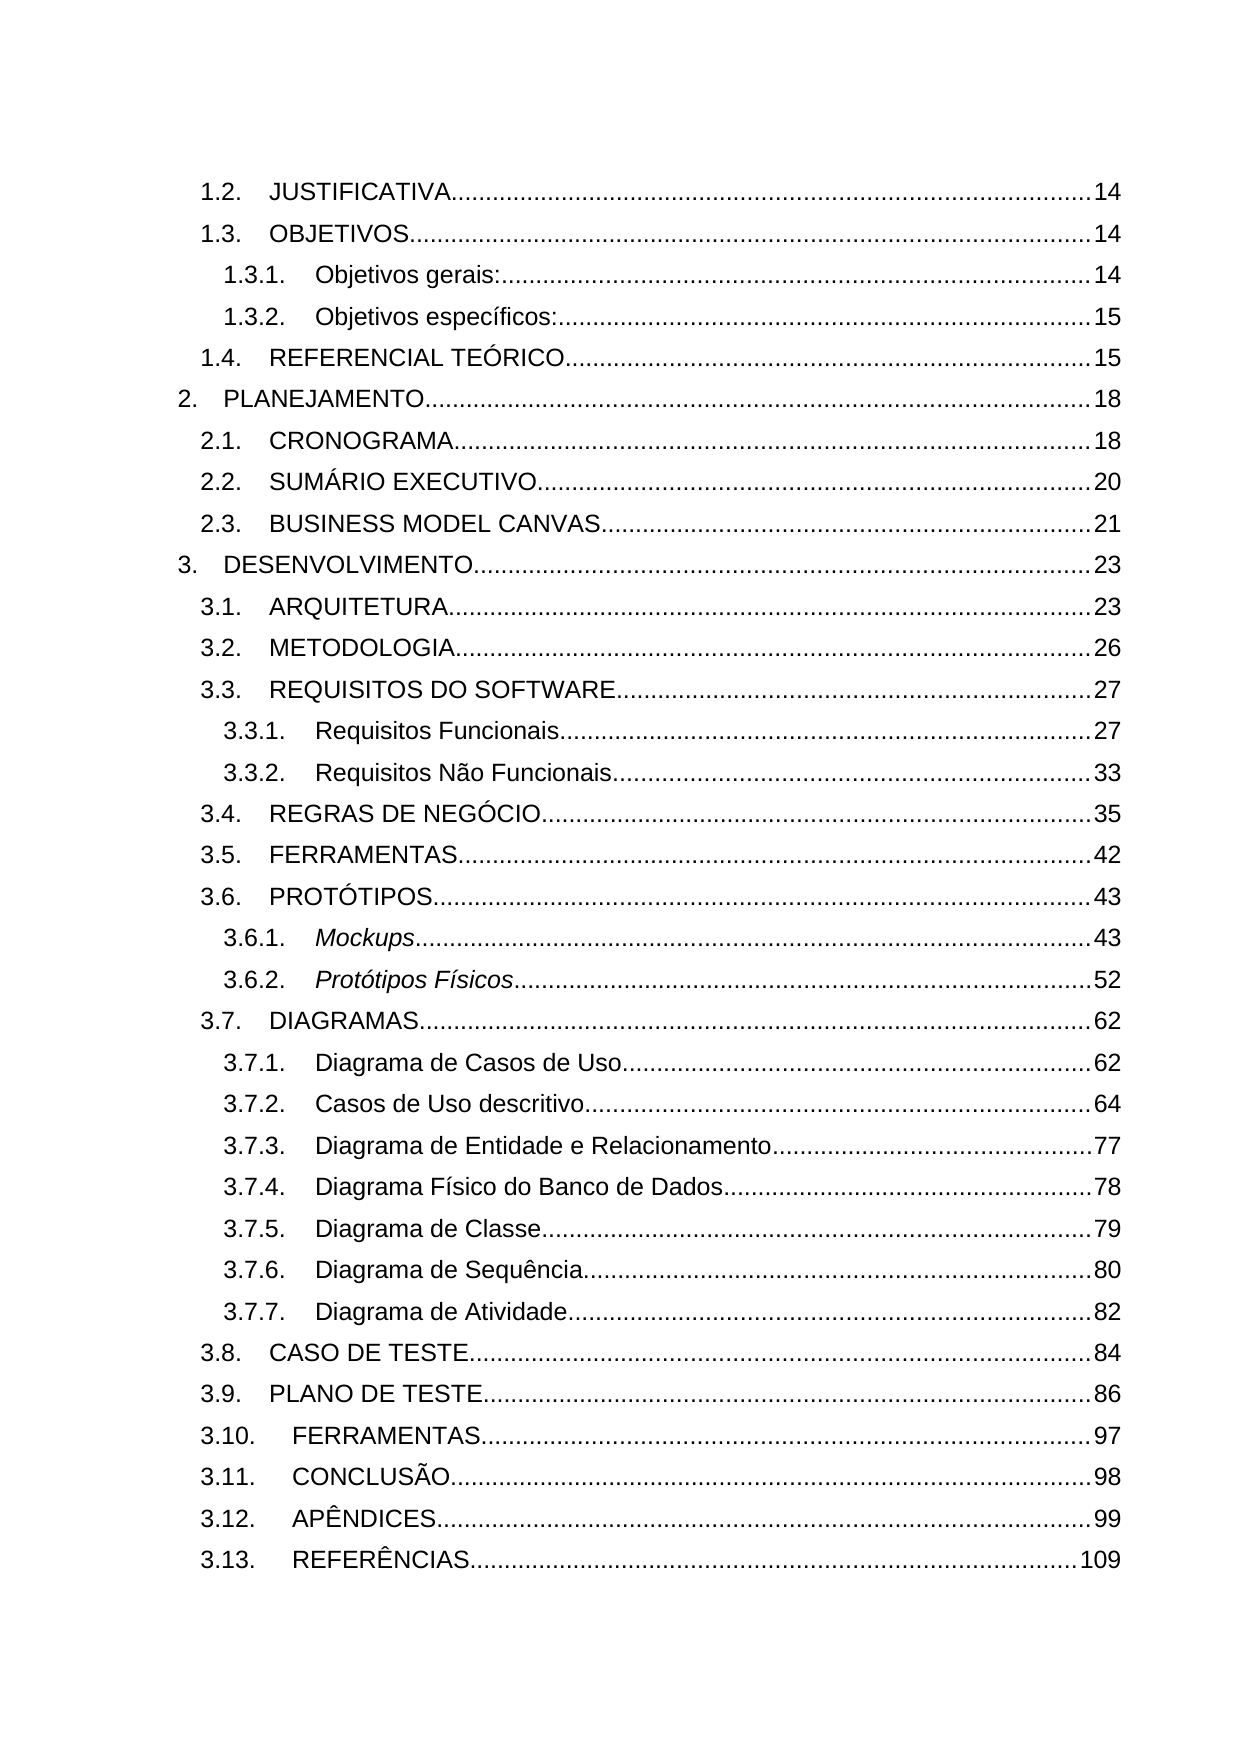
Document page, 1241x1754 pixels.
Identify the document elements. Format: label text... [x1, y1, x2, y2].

text 3.12. APÊNDICES 99 [200, 1504, 1122, 1533]
text 2. PLANEJAMENTO 18 [177, 384, 1122, 413]
text 3.13. REFERÊNCIAS 109 [200, 1545, 1122, 1574]
text 3.7.5. Diagrama de Classe 79 [223, 1214, 1122, 1242]
text 1.3. OBJETIVOS 14 [200, 219, 1122, 247]
text 3.3. REQUISITOS DO SOFTWARE 27 [200, 675, 1122, 703]
text 3.6.2. Protótipos Físicos 52 [223, 965, 1122, 994]
text 3.7.1. Diagrama de Casos de Uso 62 [223, 1048, 1122, 1077]
text 3.7.2. Casos de Uso descritivo 64 [223, 1089, 1122, 1118]
text 3.5. FERRAMENTAS 42 [200, 841, 1122, 869]
text 2.2. SUMÁRIO EXECUTIVO 20 [200, 467, 1122, 496]
text 3.7. DIAGRAMAS 62 [200, 1006, 1122, 1035]
text 3.1. ARQUITETURA 23 [200, 592, 1122, 621]
text 3. DESENVOLVIMENTO 23 [177, 550, 1122, 579]
text 2.3. BUSINESS MODEL CANVAS 21 [200, 509, 1122, 538]
text 3.6.1. Mockups 43 [223, 923, 1122, 952]
text 1.2. JUSTIFICATIVA 14 [200, 177, 1122, 206]
text 1.3.2. Objetivos específicos: 15 [223, 302, 1122, 330]
text 1.3.1. Objetivos gerais: 14 [223, 260, 1122, 289]
text 3.6. PROTÓTIPOS 43 [200, 882, 1122, 911]
text 1.4. REFERENCIAL TEÓRICO 15 [200, 343, 1122, 372]
text 3.3.1. Requisitos Funcionais 27 [223, 716, 1122, 745]
text 3.8. CASO DE TESTE 84 [200, 1338, 1122, 1367]
text 3.2. METODOLOGIA 26 [200, 633, 1122, 662]
text 3.3.2. Requisitos Não Funcionais 33 [223, 758, 1122, 786]
text 3.7.7. Diagrama de Atividade 82 [223, 1297, 1122, 1325]
text 3.7.4. Diagrama Físico do Banco de Dados 78 [223, 1172, 1122, 1201]
text 3.9. PLANO DE TESTE 86 [200, 1379, 1122, 1408]
text 3.7.3. Diagrama de Entidade e Relacionamento 77 [223, 1131, 1122, 1159]
text 3.11. CONCLUSÃO 98 [200, 1462, 1122, 1491]
text 3.7.6. Diagrama de Sequência 80 [223, 1255, 1122, 1284]
text 3.4. REGRAS DE NEGÓCIO 35 [200, 799, 1122, 828]
text 2.1. CRONOGRAMA 18 [200, 426, 1122, 455]
text 3.10. FERRAMENTAS 97 [200, 1421, 1122, 1450]
